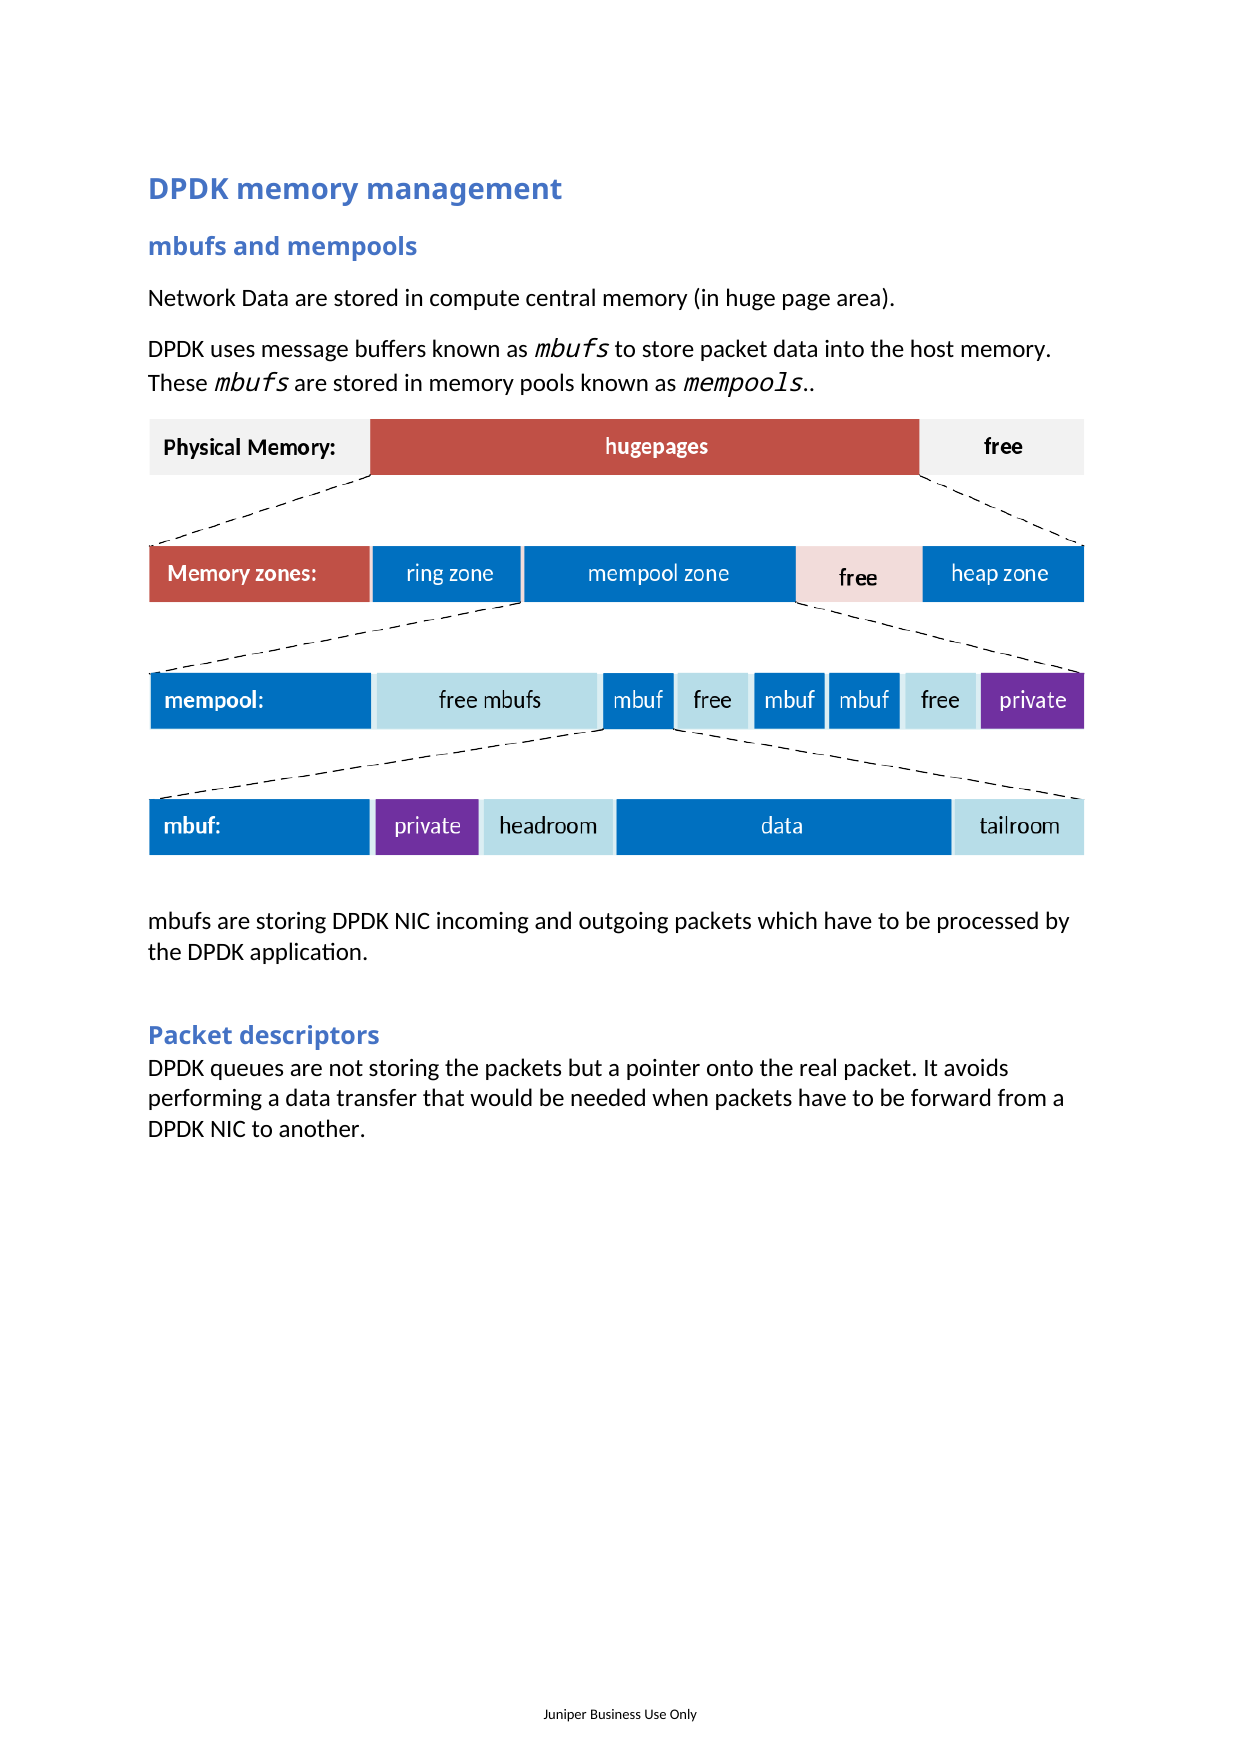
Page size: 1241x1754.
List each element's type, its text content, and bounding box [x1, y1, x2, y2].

subtitle mbufs and mempools [148, 229, 1093, 263]
text Network Data are stored in compute central memory (in huge page area). [148, 282, 1093, 312]
text DPDK queues are not storing the packets but a pointer onto the real packet. It avoids performing a data transfer that would be needed when packets have to be forward from a DPDK NIC to another. [148, 1052, 1093, 1143]
text mbufs are storing DPDK NIC incoming and outgoing packets which have to be processed by the DPDK application. [148, 905, 1093, 966]
text DPDK uses message buffers known as mbufs to store packet data into the host memory. These mbufs are stored in memory pools known as mempools.. [148, 331, 1093, 399]
subtitle DPDK memory management [148, 168, 1093, 208]
subtitle Packet descriptors [148, 1018, 1093, 1052]
